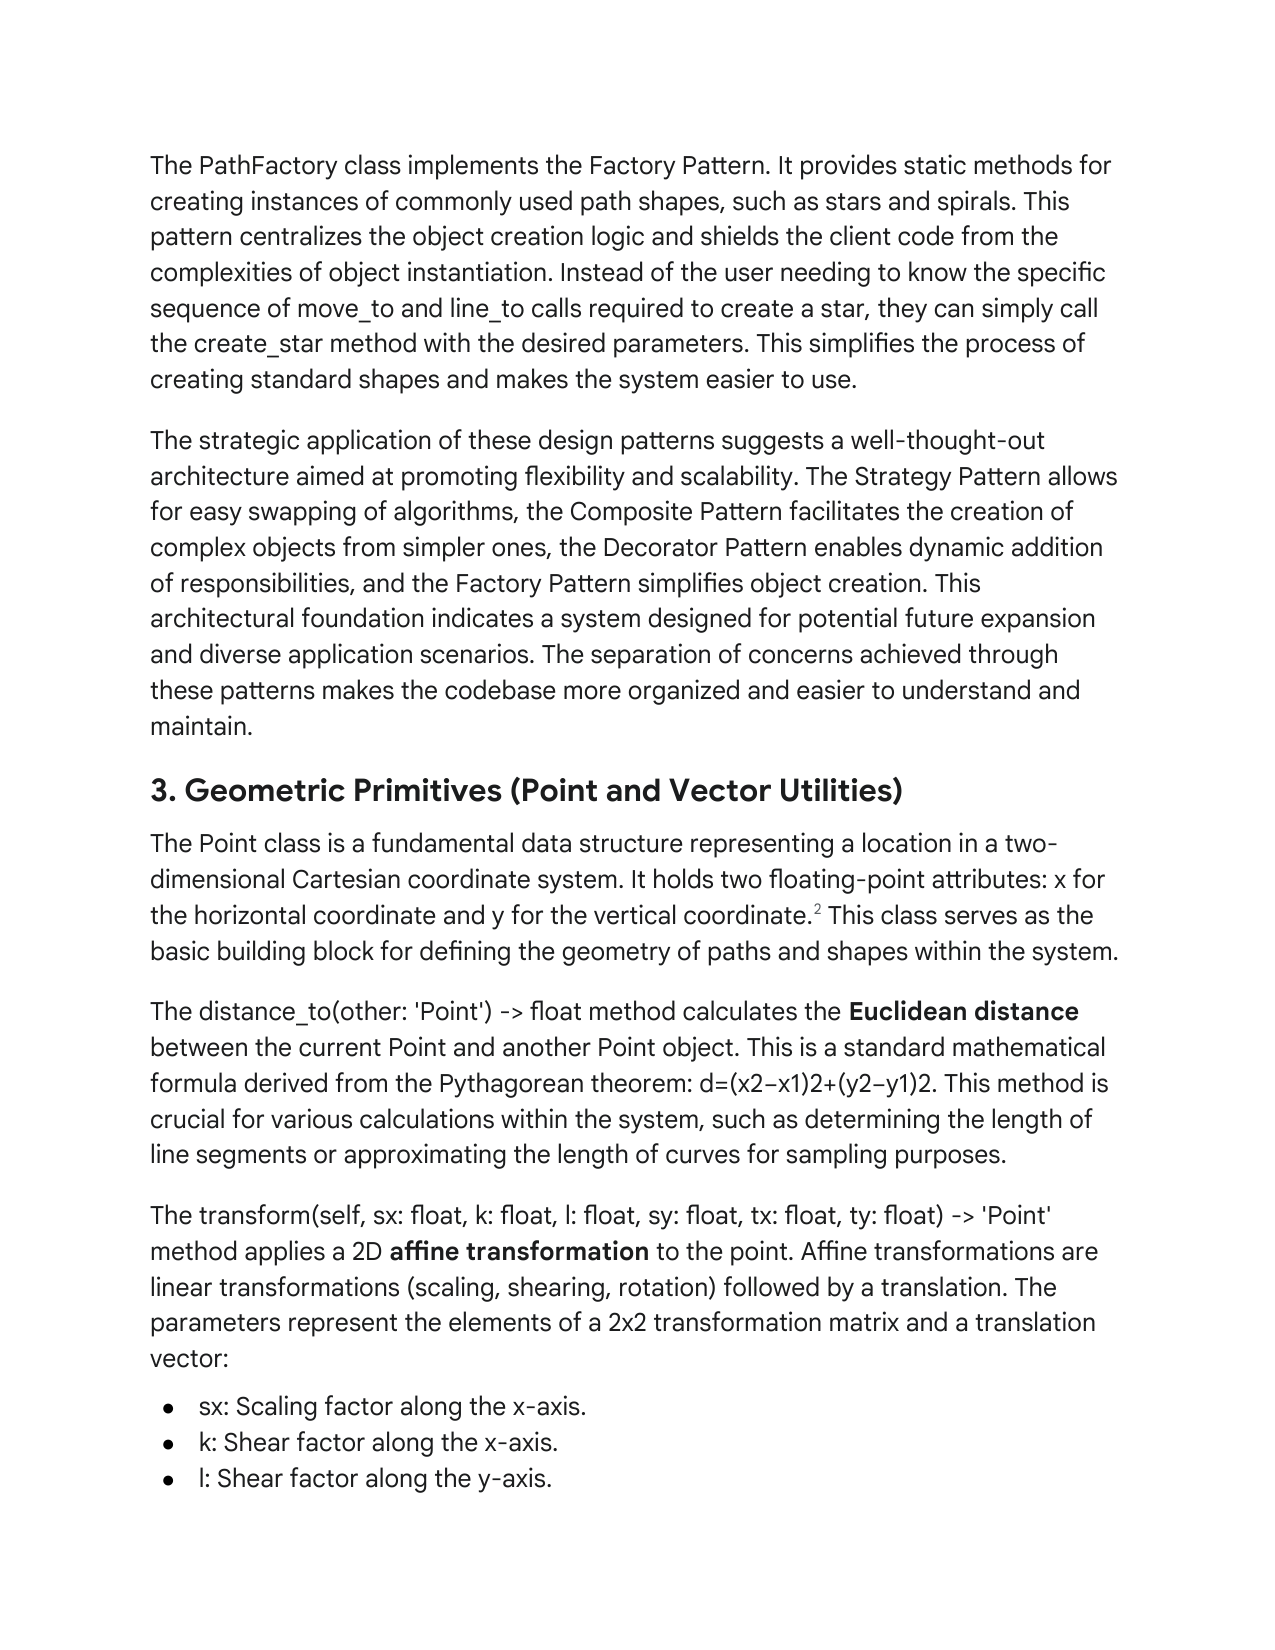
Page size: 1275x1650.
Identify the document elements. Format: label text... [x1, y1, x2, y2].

text The transform(self, sx: float, k: float, l: float, sy: float, tx: float, ty: float) -> 'Point' method applies a 2D affine transformation to the point. Affine transformations are linear transformations (scaling, shearing, rotation) followed by a translation. The parameters represent the elements of a 2x2 transformation matrix and a translation vector: [150, 1200, 1125, 1374]
list k: Shear factor along the x-axis. [161, 1427, 1125, 1458]
subtitle 3. Geometric Primitives (Point and Vector Utilities) [150, 772, 1125, 811]
text The Point class is a fundamental data structure representing a location in a two-dimensional Cartesian coordinate system. It holds two floating-point attributes: x for the horizontal coordinate and y for the vertical coordinate.2 This class serves as the basic building block for defining the geometry of paths and shapes within the system. [150, 829, 1125, 967]
list sx: Scaling factor along the x-axis. [161, 1391, 1125, 1423]
text The PathFactory class implements the Factory Pattern. It provides static methods for creating instances of commonly used path shapes, such as stars and spirals. This pattern centralizes the object creation logic and shields the client code from the complexities of object instantiation. Instead of the user needing to know the specific sequence of move_to and line_to calls required to create a star, they can simply call the create_star method with the desired parameters. This simplifies the process of creating standard shapes and makes the system easier to use. [150, 150, 1125, 396]
text The strategic application of these design patterns suggests a well-thought-out architecture aimed at promoting flexibility and scalability. The Strategy Pattern allows for easy swapping of algorithms, the Composite Pattern facilitates the creation of complex objects from simpler ones, the Decorator Pattern enables dynamic addition of responsibilities, and the Factory Pattern simplifies object creation. This architectural foundation indicates a system designed for potential future expansion and diverse application scenarios. The separation of concerns achieved through these patterns makes the codebase more organized and easier to understand and maintain. [150, 425, 1125, 742]
list l: Shear factor along the y-axis. [161, 1463, 1125, 1494]
text The distance_to(other: 'Point') -> float method calculates the Euclidean distance between the current Point and another Point object. This is a standard mathematical formula derived from the Pythagorean theorem: d=(x2​−x1​)2+(y2​−y1​)2​. This method is crucial for various calculations within the system, such as determining the length of line segments or approximating the length of curves for sampling purposes. [150, 997, 1125, 1171]
